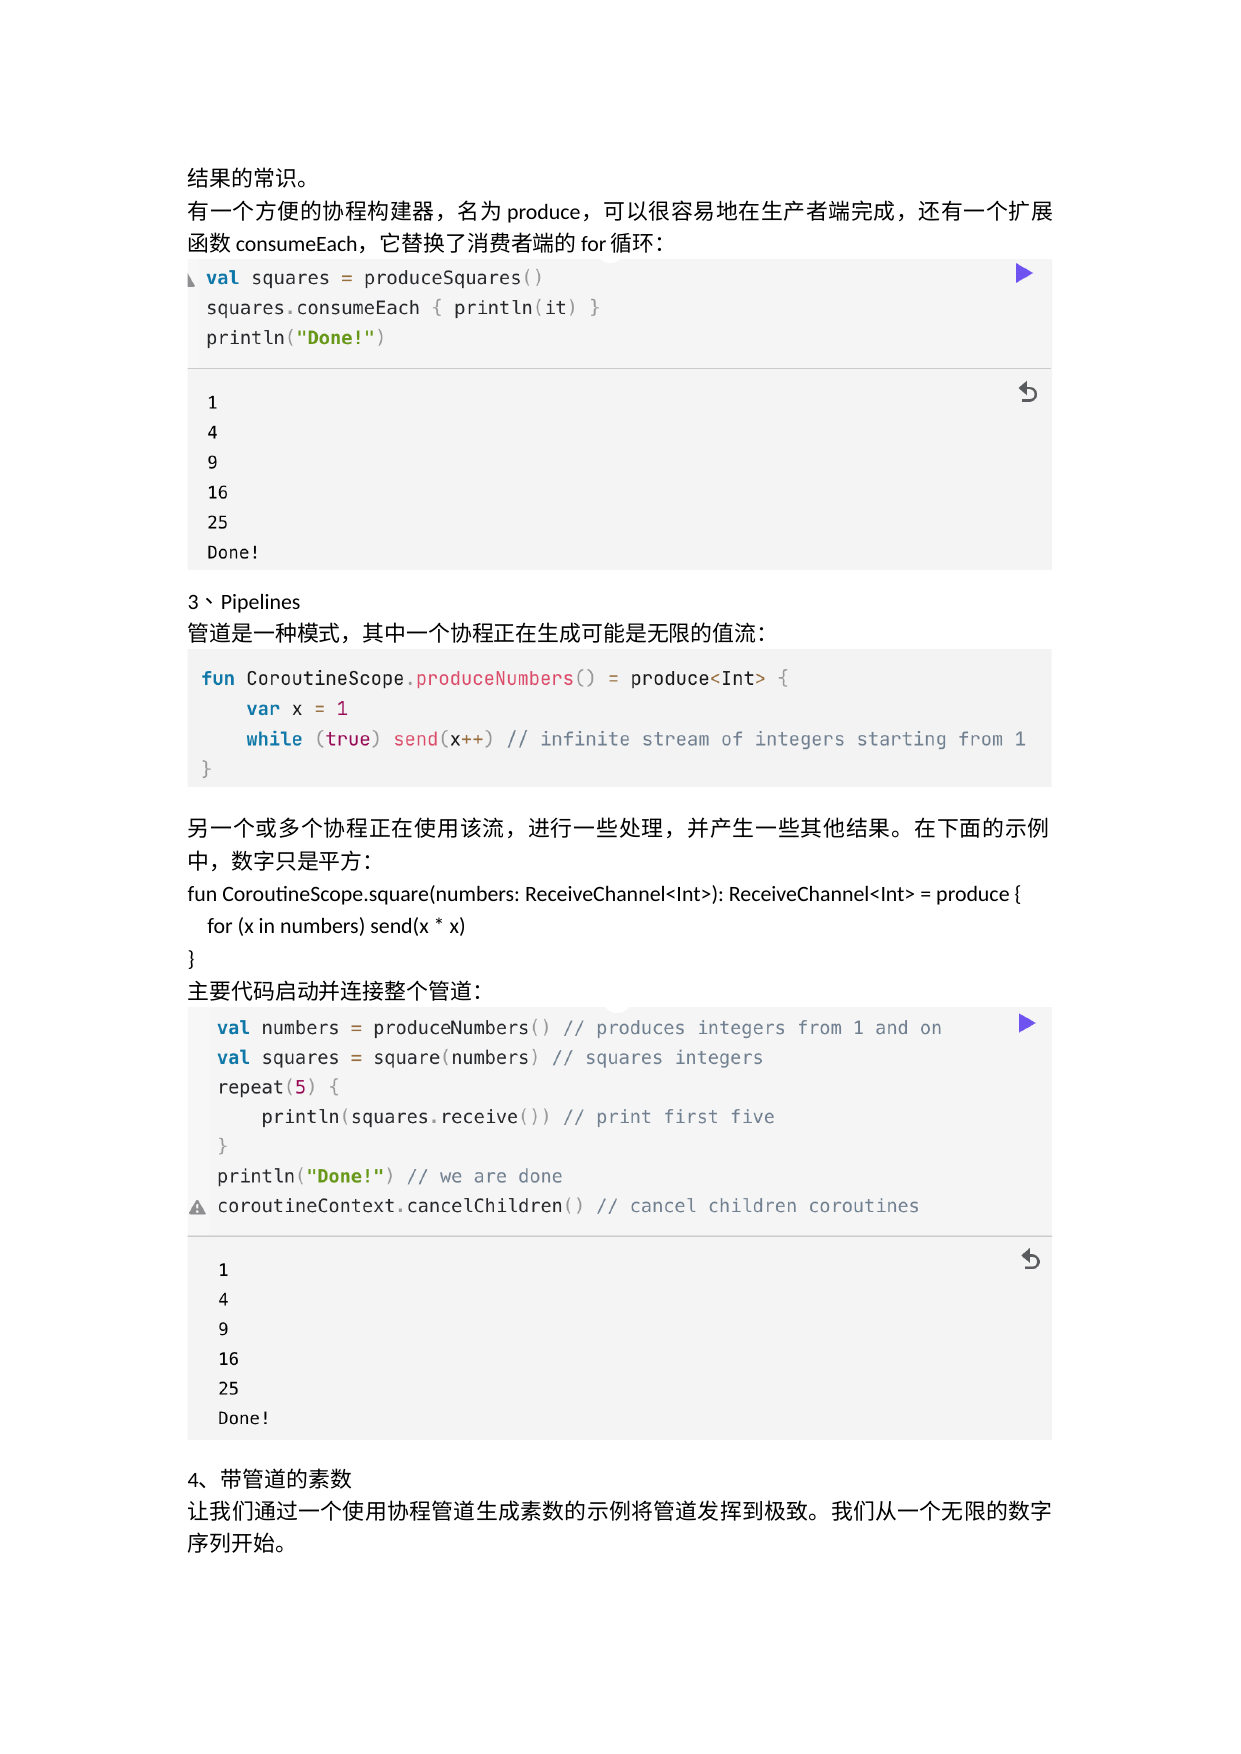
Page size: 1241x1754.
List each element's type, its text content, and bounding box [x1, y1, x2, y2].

list 主要代码启动并连接整个管道： [187, 974, 1053, 1007]
list fun CoroutineScope.square(numbers: ReceiveChannel<Int>): ReceiveChannel<Int> = produce { [187, 877, 1053, 909]
list 让我们通过一个使用协程管道生成素数的示例将管道发挥到极致。我们从一个无限的数字序列开始。 [187, 1494, 1053, 1559]
list 有一个方便的协程构建器，名为produce，可以很容易地在生产者端完成，还有一个扩展函数consumeEach，它替换了消费者端的for循环： [187, 194, 1053, 259]
list } [187, 942, 1053, 974]
list Pipelines [187, 584, 1053, 617]
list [187, 162, 1053, 194]
list 管道是一种模式，其中一个协程正在生成可能是无限的值流： [187, 617, 1053, 649]
picture [187, 1007, 1053, 1440]
picture [187, 259, 1053, 570]
list 另一个或多个协程正在使用该流，进行一些处理，并产生一些其他结果。在下面的示例中，数字只是平方： [187, 812, 1053, 877]
picture [187, 649, 1052, 787]
list 带管道的素数 [187, 1462, 1053, 1494]
list for (x in numbers) send(x * x) [187, 909, 1053, 942]
